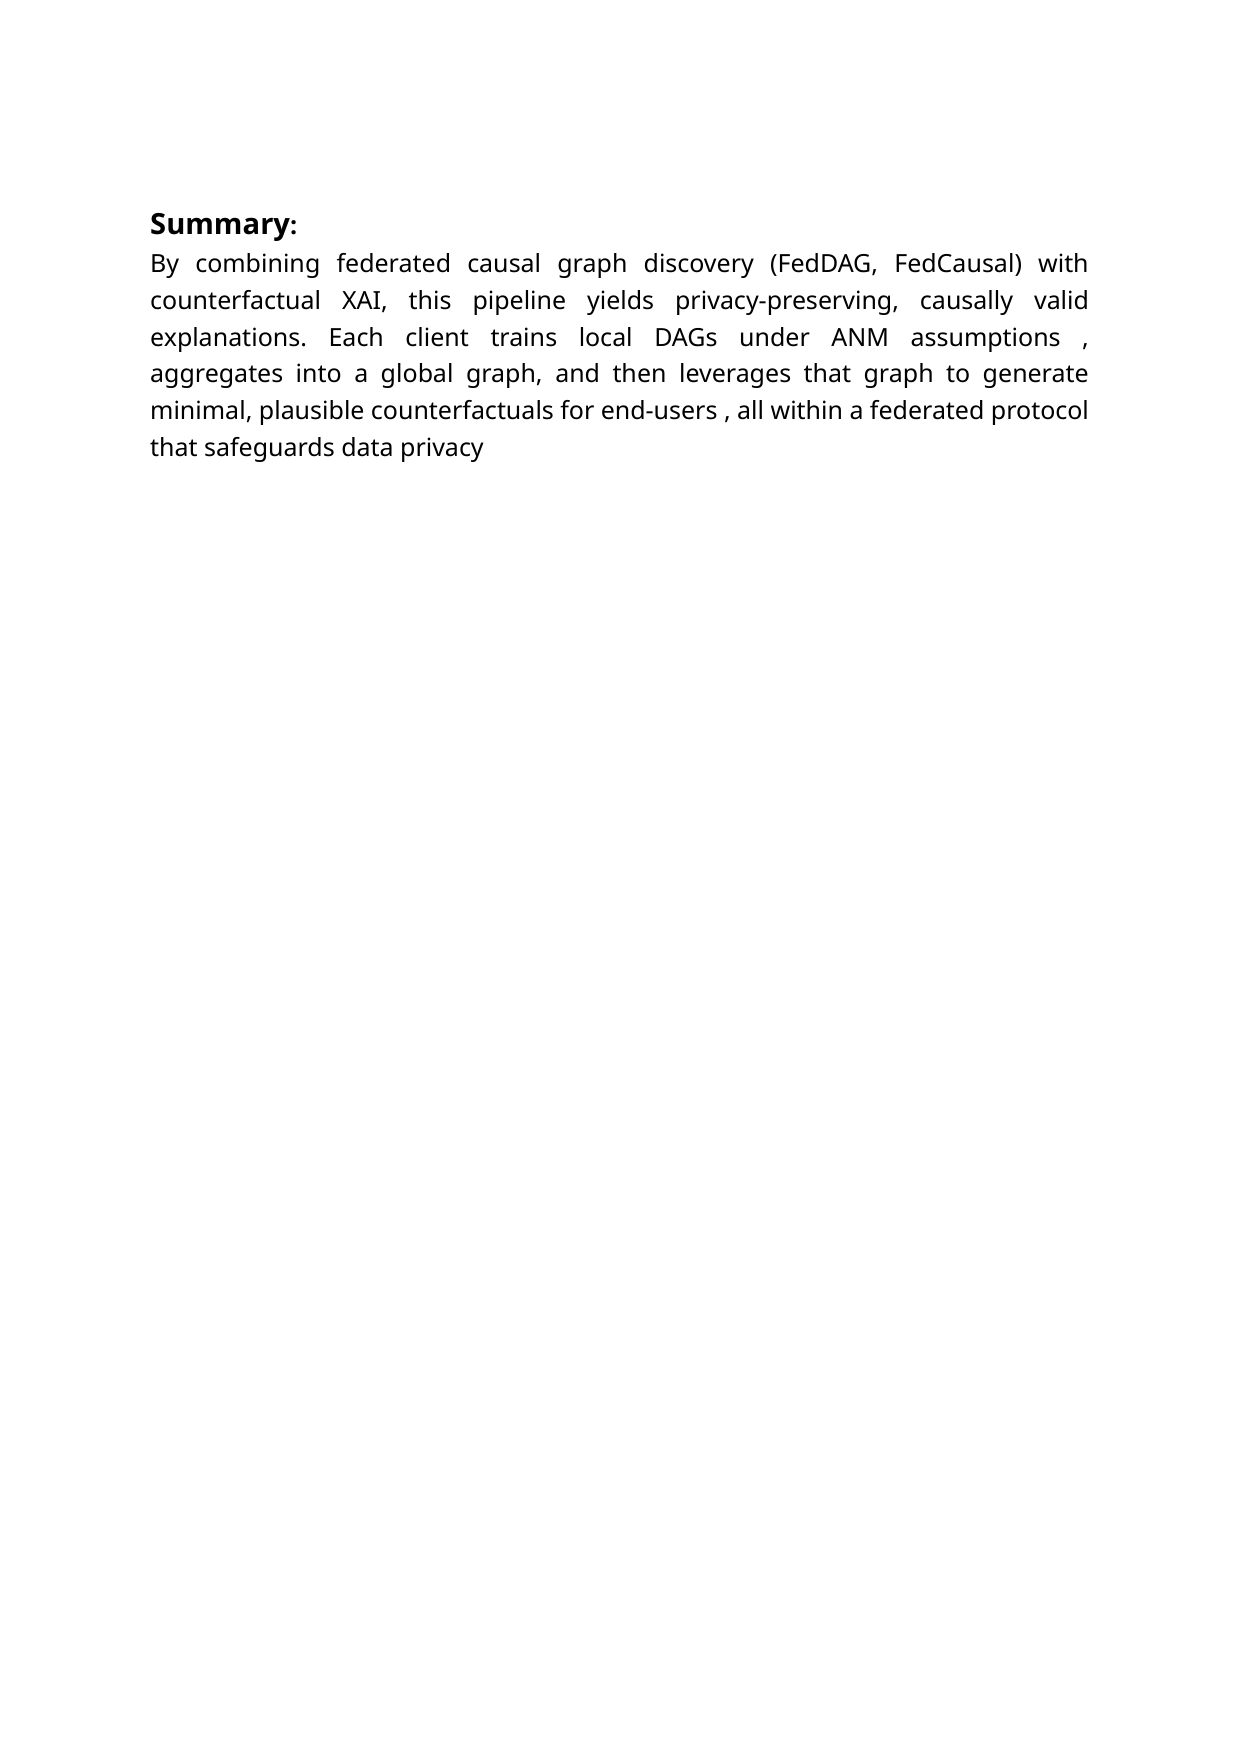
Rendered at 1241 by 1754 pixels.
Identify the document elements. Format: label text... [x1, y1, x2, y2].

text Summary: By combining federated causal graph discovery (FedDAG, FedCausal) with counterfactual XAI, this pipeline yields privacy-preserving, causally valid explanations. Each client trains local DAGs under ANM assumptions , aggregates into a global graph, and then leverages that graph to generate minimal, plausible counterfactuals for end-users , all within a federated protocol that safeguards data privacy [150, 203, 1090, 464]
